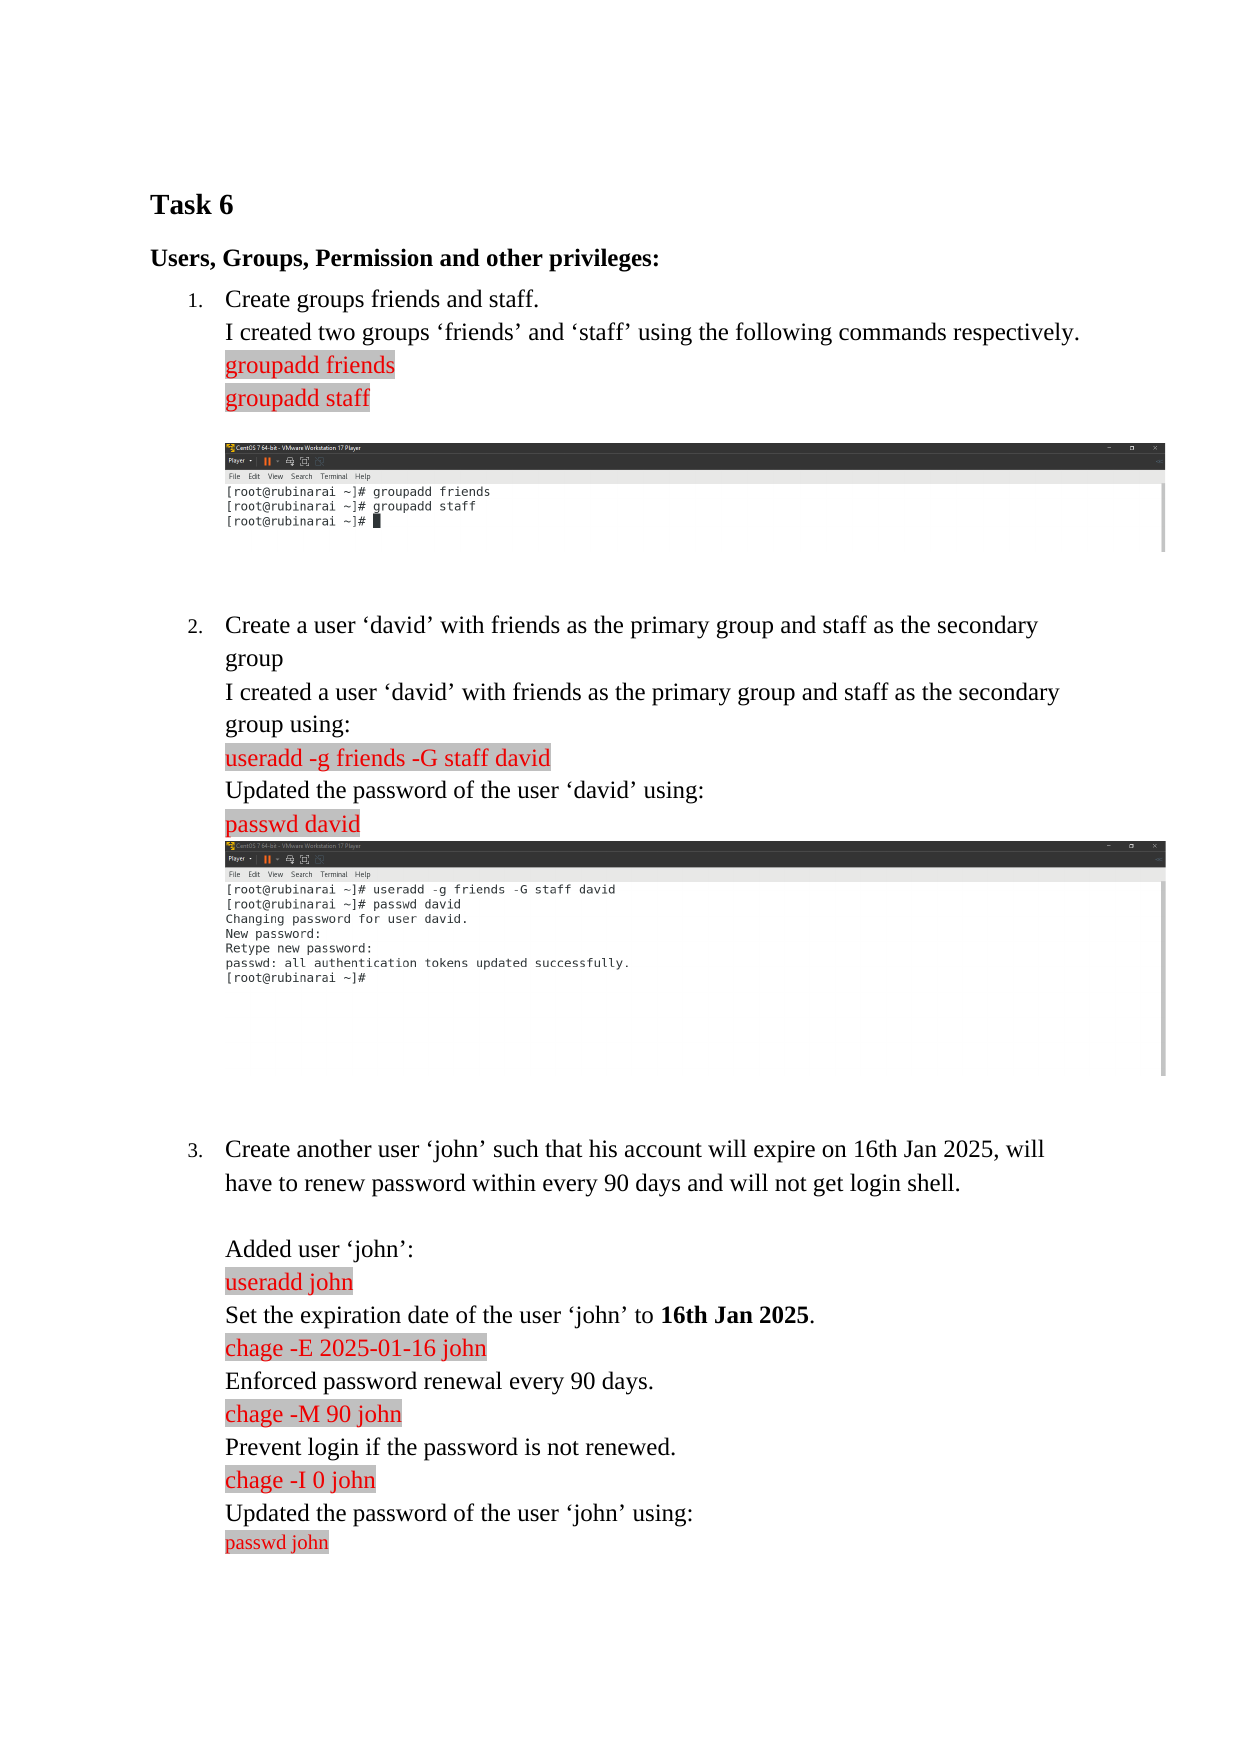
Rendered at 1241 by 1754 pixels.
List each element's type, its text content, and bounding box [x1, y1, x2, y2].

subtitle Task 6 [150, 187, 1090, 221]
picture [225, 443, 1166, 552]
list Create another user ‘john’ such that his account will expire on 16th Jan 2025, will have to renew password within every 90 days and will not get login shell. Added user ‘john’: useradd john Set the expiration date of the user ‘john’ to 16th Jan 2025. chage -E 2025-01-16 john Enforced password renewal every 90 days. chage -M 90 john Prevent login if the password is not renewed. chage -I 0 john Updated the password of the user ‘john’ using: passwd john [187, 1134, 1090, 1582]
picture [225, 841, 1166, 1076]
subtitle Users, Groups, Permission and other privileges: [150, 243, 1090, 271]
list Create groups friends and staff. I created two groups ‘friends’ and ‘staff’ using the following commands respectively. groupadd friends groupadd staff [187, 284, 1090, 439]
